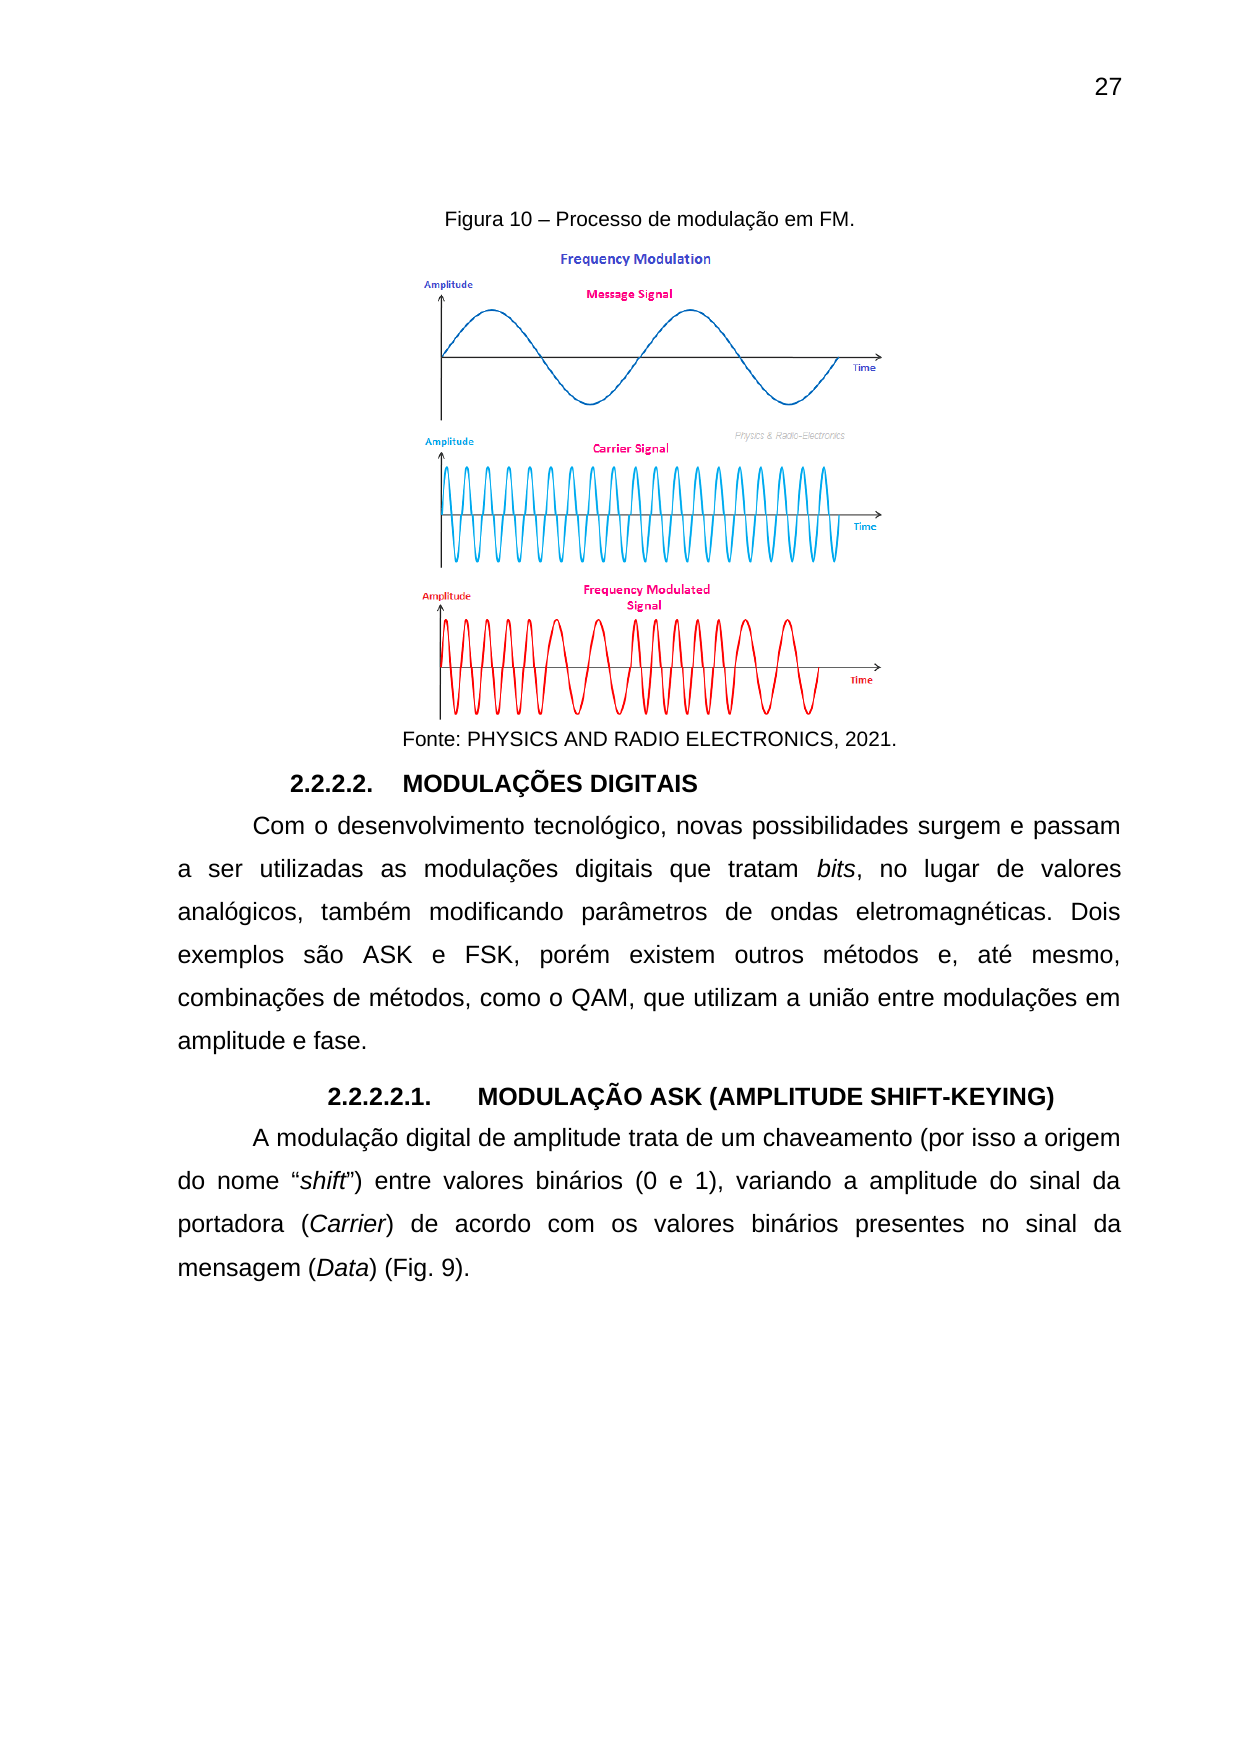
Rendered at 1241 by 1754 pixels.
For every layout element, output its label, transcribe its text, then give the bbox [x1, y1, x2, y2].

text A modulação digital de amplitude trata de um chaveamento (por isso a origem do nome “shift”) entre valores binários (0 e 1), variando a amplitude do sinal da portadora (Carrier) de acordo com os valores binários presentes no sinal da mensagem (Data) (Fig. 9). [177, 1123, 1122, 1281]
text Figura 10 – Processo de modulação em FM. [177, 207, 1122, 231]
picture [402, 249, 897, 725]
text Com o desenvolvimento tecnológico, novas possibilidades surgem e passam a ser utilizadas as modulações digitais que tratam bits, no lugar de valores analógicos, também modificando parâmetros de ondas eletromagnéticas. Dois exemplos são ASK e FSK, porém existem outros métodos e, até mesmo, combinações de métodos, como o QAM, que utilizam a união entre modulações em amplitude e fase. [177, 811, 1122, 1055]
list Modulação ASK (Amplitude Shift-Keying) [327, 1082, 1122, 1111]
text Fonte: PHYSICS AND RADIO ELECTRONICS, 2021. [177, 727, 1122, 751]
list Modulações Digitais [290, 769, 1122, 798]
